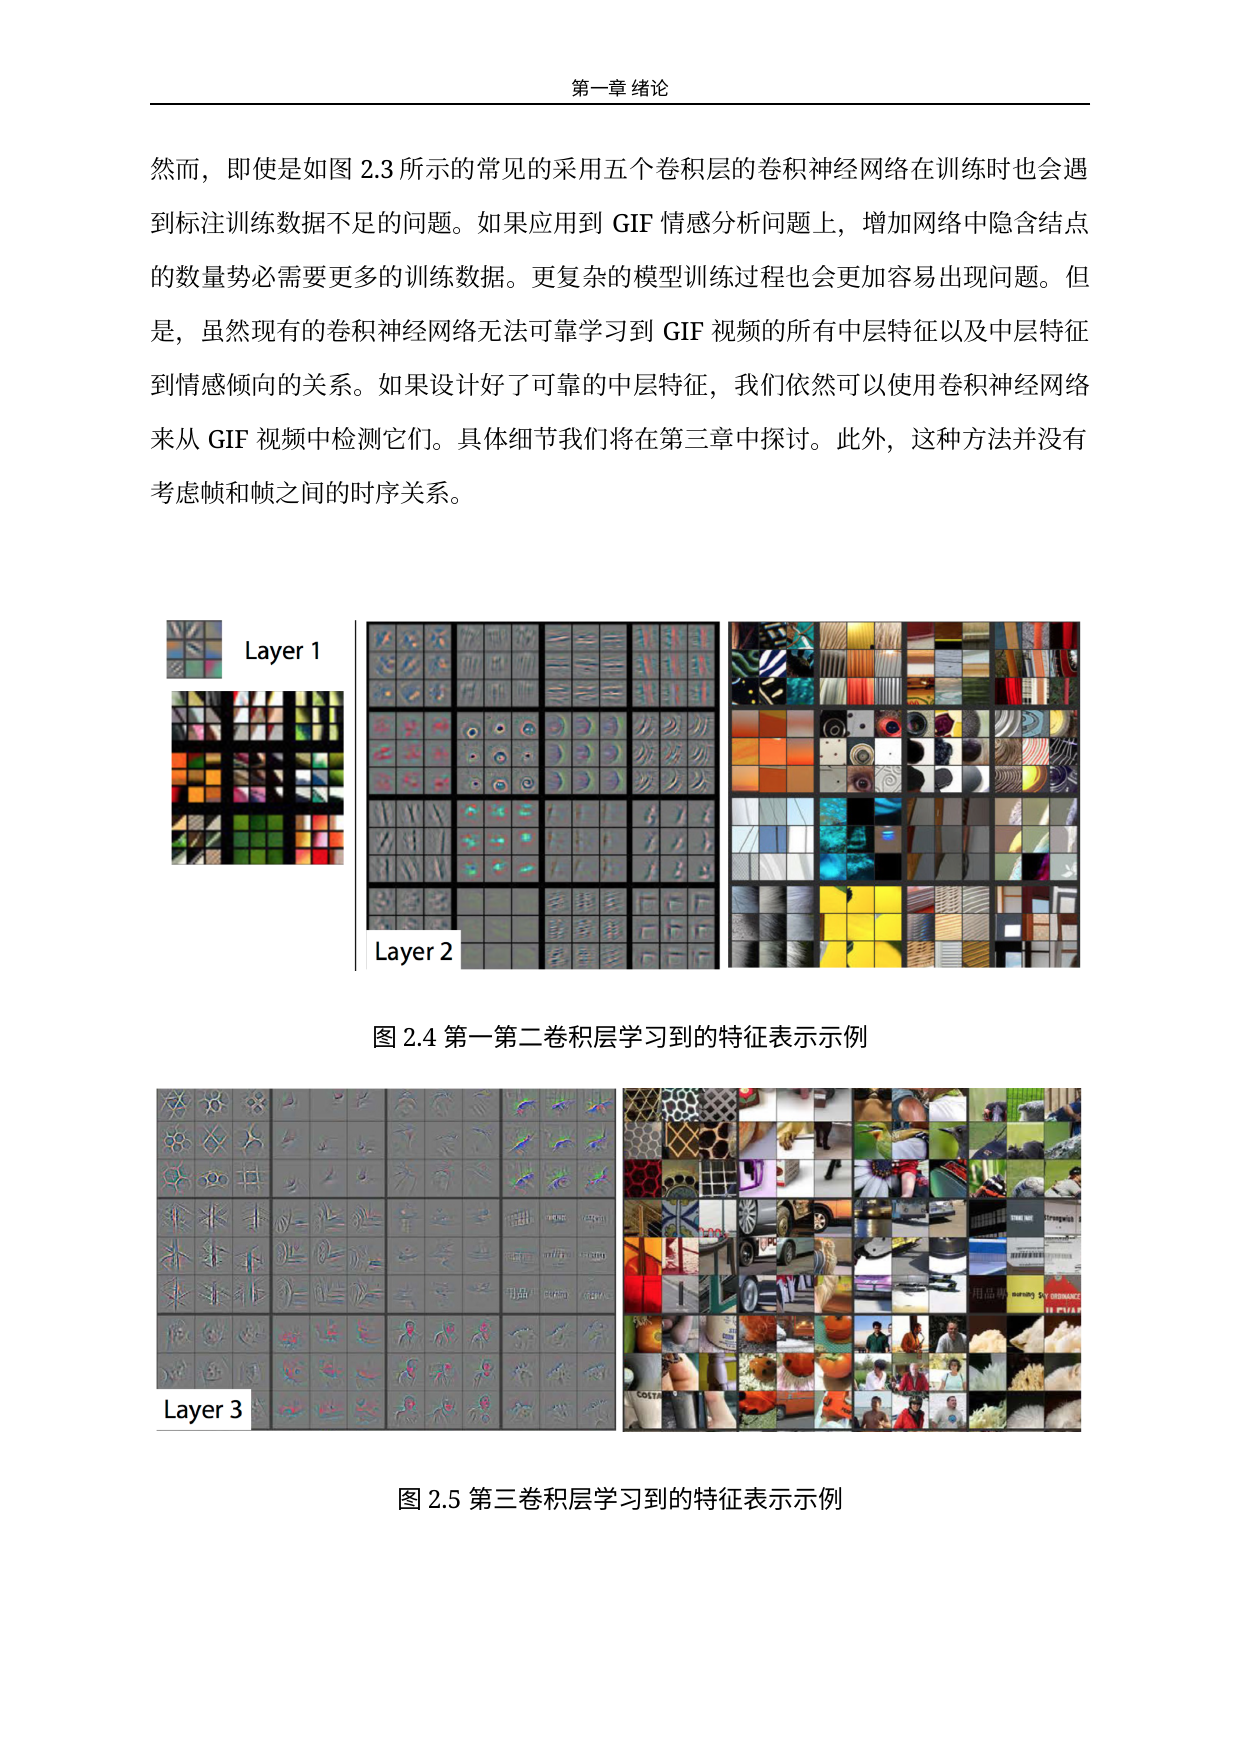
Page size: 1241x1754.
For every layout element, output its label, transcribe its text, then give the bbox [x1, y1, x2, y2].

text 然而，即使是如图2.3所示的常见的采用五个卷积层的卷积神经网络在训练时也会遇到标注训练数据不足的问题。如果应用到 GIF 情感分析问题上，增加网络中隐含结点的数量势必需要更多的训练数据。更复杂的模型训练过程也会更加容易出现问题。但是，虽然现有的卷积神经网络无法可靠学习到 GIF 视频的所有中层特征以及中层特征到情感倾向的关系。如果设计好了可靠的中层特征，我们依然可以使用卷积神经网络来从 GIF 视频中检测它们。具体细节我们将在第三章中探讨。此外，这种方法并没有考虑帧和帧之间的时序关系。 [150, 150, 1090, 509]
text 图2.5 第三卷积层学习到的特征表示示例 [150, 1479, 1090, 1516]
picture [150, 603, 1090, 971]
picture [150, 1088, 1090, 1432]
text 图2.4 第一第二卷积层学习到的特征表示示例 [150, 1018, 1090, 1054]
